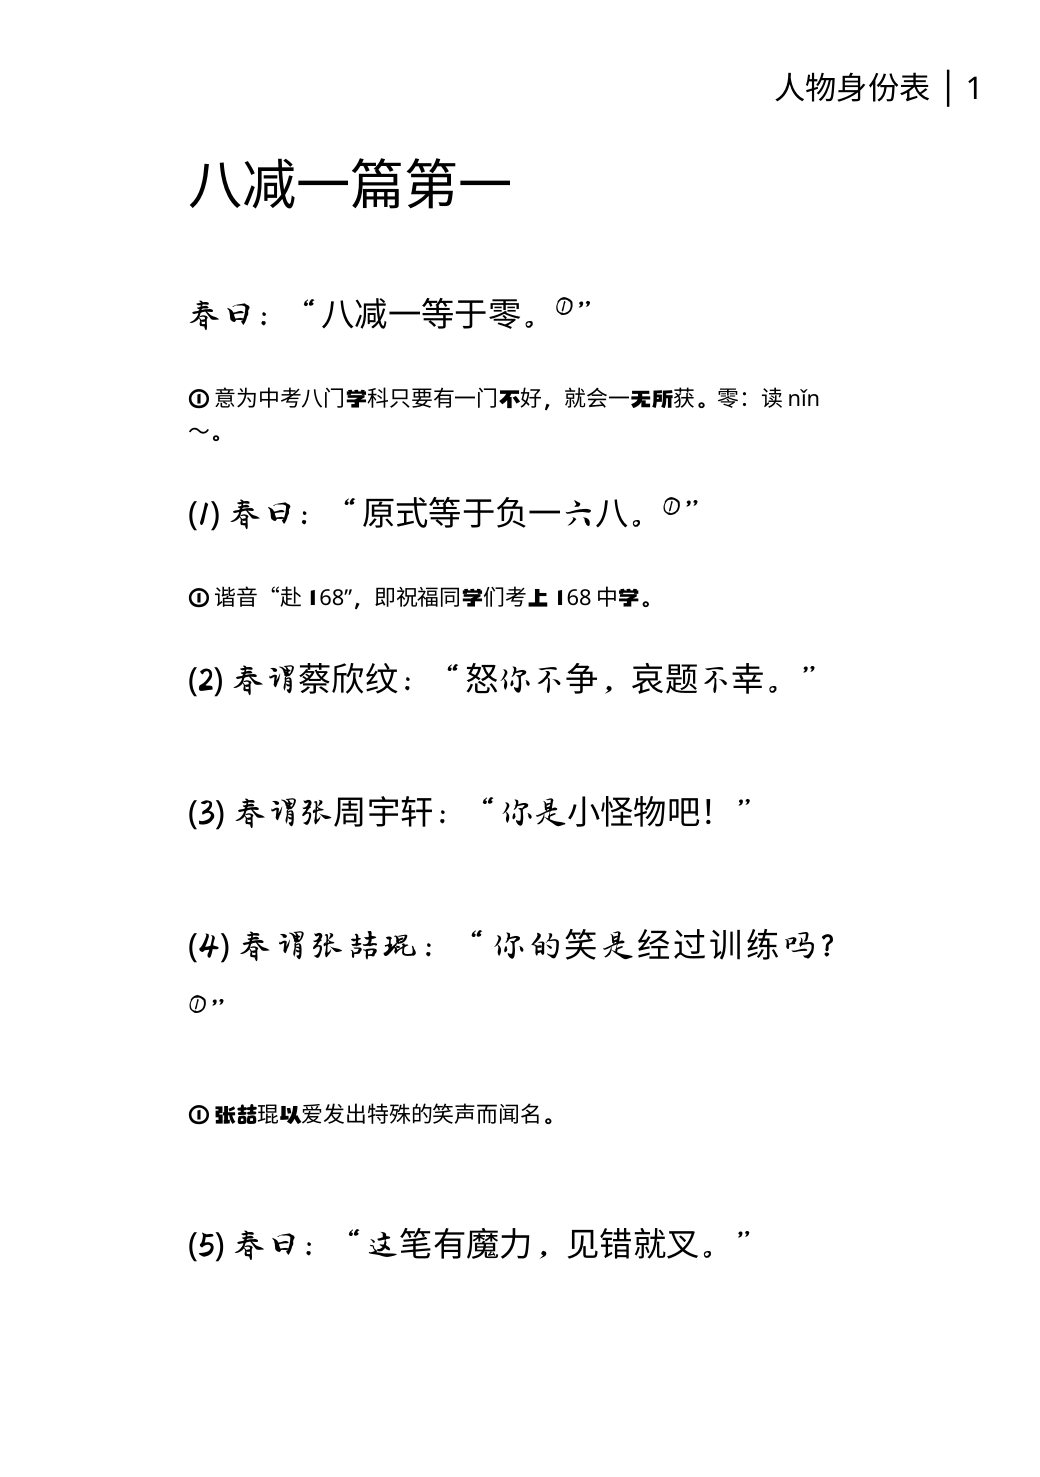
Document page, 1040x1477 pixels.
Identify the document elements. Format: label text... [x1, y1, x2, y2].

text ①张喆琨以爱发出特殊的笑声而闻名。 [188, 1080, 852, 1146]
text 八减一篇第一 [188, 149, 852, 216]
list 春谓张周宇轩：“你是小怪物吧！” [188, 781, 852, 847]
text 春曰：“八减一等于零。①” [188, 282, 852, 349]
text ①意为中考八门学科只要有一门不好，就会一无所获。零：读nǐn～。 [188, 382, 852, 448]
list 春谓蔡欣纹：“怒你不争，哀题不幸。” [188, 648, 852, 714]
list 春曰：“这笔有魔力，见错就叉。” [188, 1213, 852, 1279]
list 春谓张喆琨：“你的笑是经过训练吗？①” [188, 913, 852, 1046]
text ①谐音“赴168”，即祝福同学们考上168中学。 [188, 581, 852, 614]
list 春曰：“原式等于负一六八。①” [188, 482, 852, 548]
